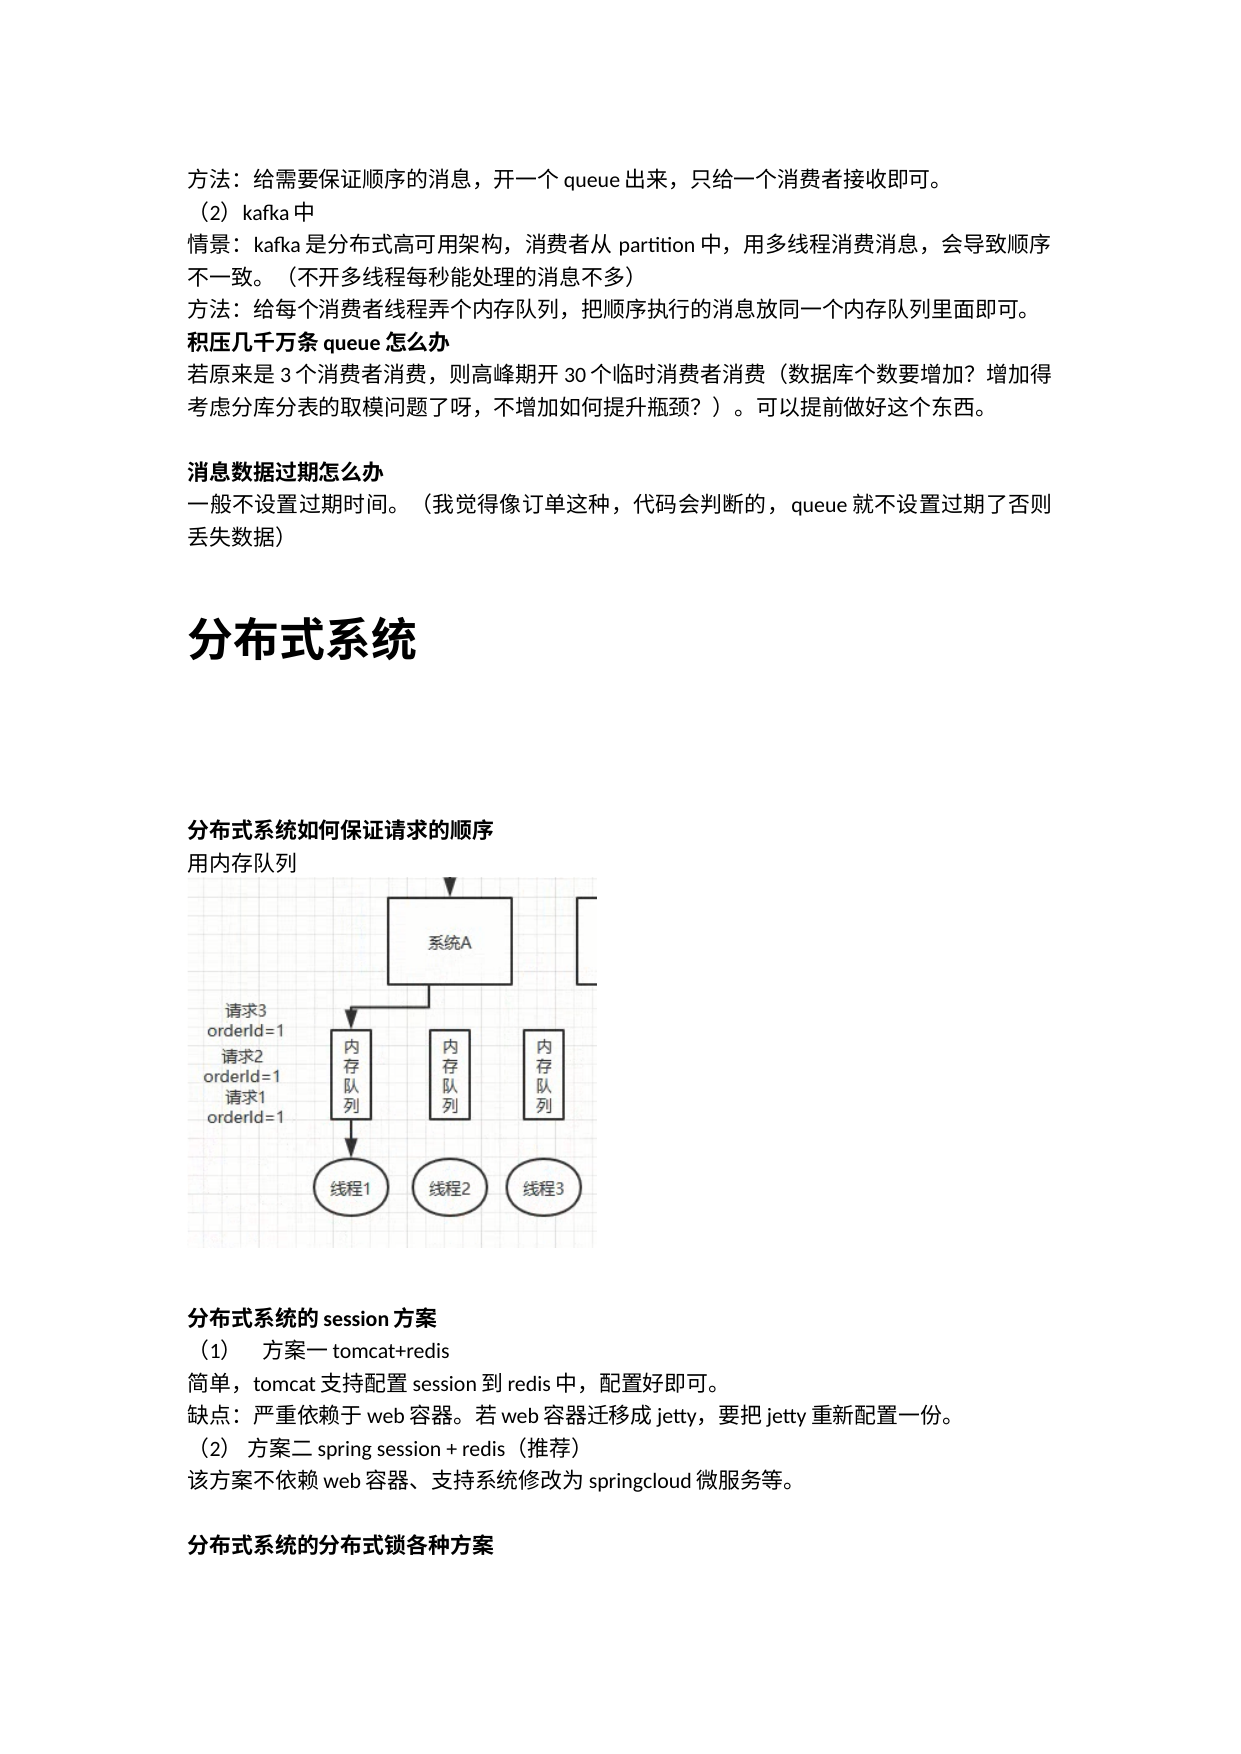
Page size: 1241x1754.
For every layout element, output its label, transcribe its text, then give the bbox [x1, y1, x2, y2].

text 分布式系统如何保证请求的顺序 [187, 813, 1053, 845]
text 简单，tomcat支持配置session到redis中，配置好即可。 [187, 1365, 1053, 1398]
text 用内存队列 [187, 845, 1053, 878]
text 该方案不依赖web容器、支持系统修改为springcloud微服务等。 [187, 1463, 1053, 1495]
text （2） 方案二spring session + redis（推荐） [187, 1430, 1053, 1463]
text 若原来是3个消费者消费，则高峰期开30个临时消费者消费（数据库个数要增加？增加得考虑分库分表的取模问题了呀，不增加如何提升瓶颈？）。可以提前做好这个东西。 [187, 357, 1053, 422]
text 一般不设置过期时间。（我觉得像订单这种，代码会判断的，queue就不设置过期了否则丢失数据） [187, 487, 1053, 552]
text 积压几千万条queue怎么办 [187, 324, 1053, 357]
text 情景：kafka是分布式高可用架构，消费者从partition中，用多线程消费消息，会导致顺序不一致。（不开多线程每秒能处理的消息不多） [187, 227, 1053, 292]
text 消息数据过期怎么办 [187, 454, 1053, 487]
text 方法：给需要保证顺序的消息，开一个queue出来，只给一个消费者接收即可。 [187, 162, 1053, 194]
text 分布式系统的分布式锁各种方案 [187, 1528, 1053, 1560]
text 方法：给每个消费者线程弄个内存队列，把顺序执行的消息放同一个内存队列里面即可。 [187, 292, 1053, 324]
subtitle 分布式系统 [187, 587, 1053, 685]
text （2）kafka中 [187, 194, 1053, 227]
picture [187, 877, 597, 1248]
text 分布式系统的session方案 [187, 1300, 1053, 1333]
list 方案一tomcat+redis [187, 1333, 1053, 1365]
text 缺点：严重依赖于web容器。若web容器迁移成jetty，要把jetty重新配置一份。 [187, 1398, 1053, 1430]
